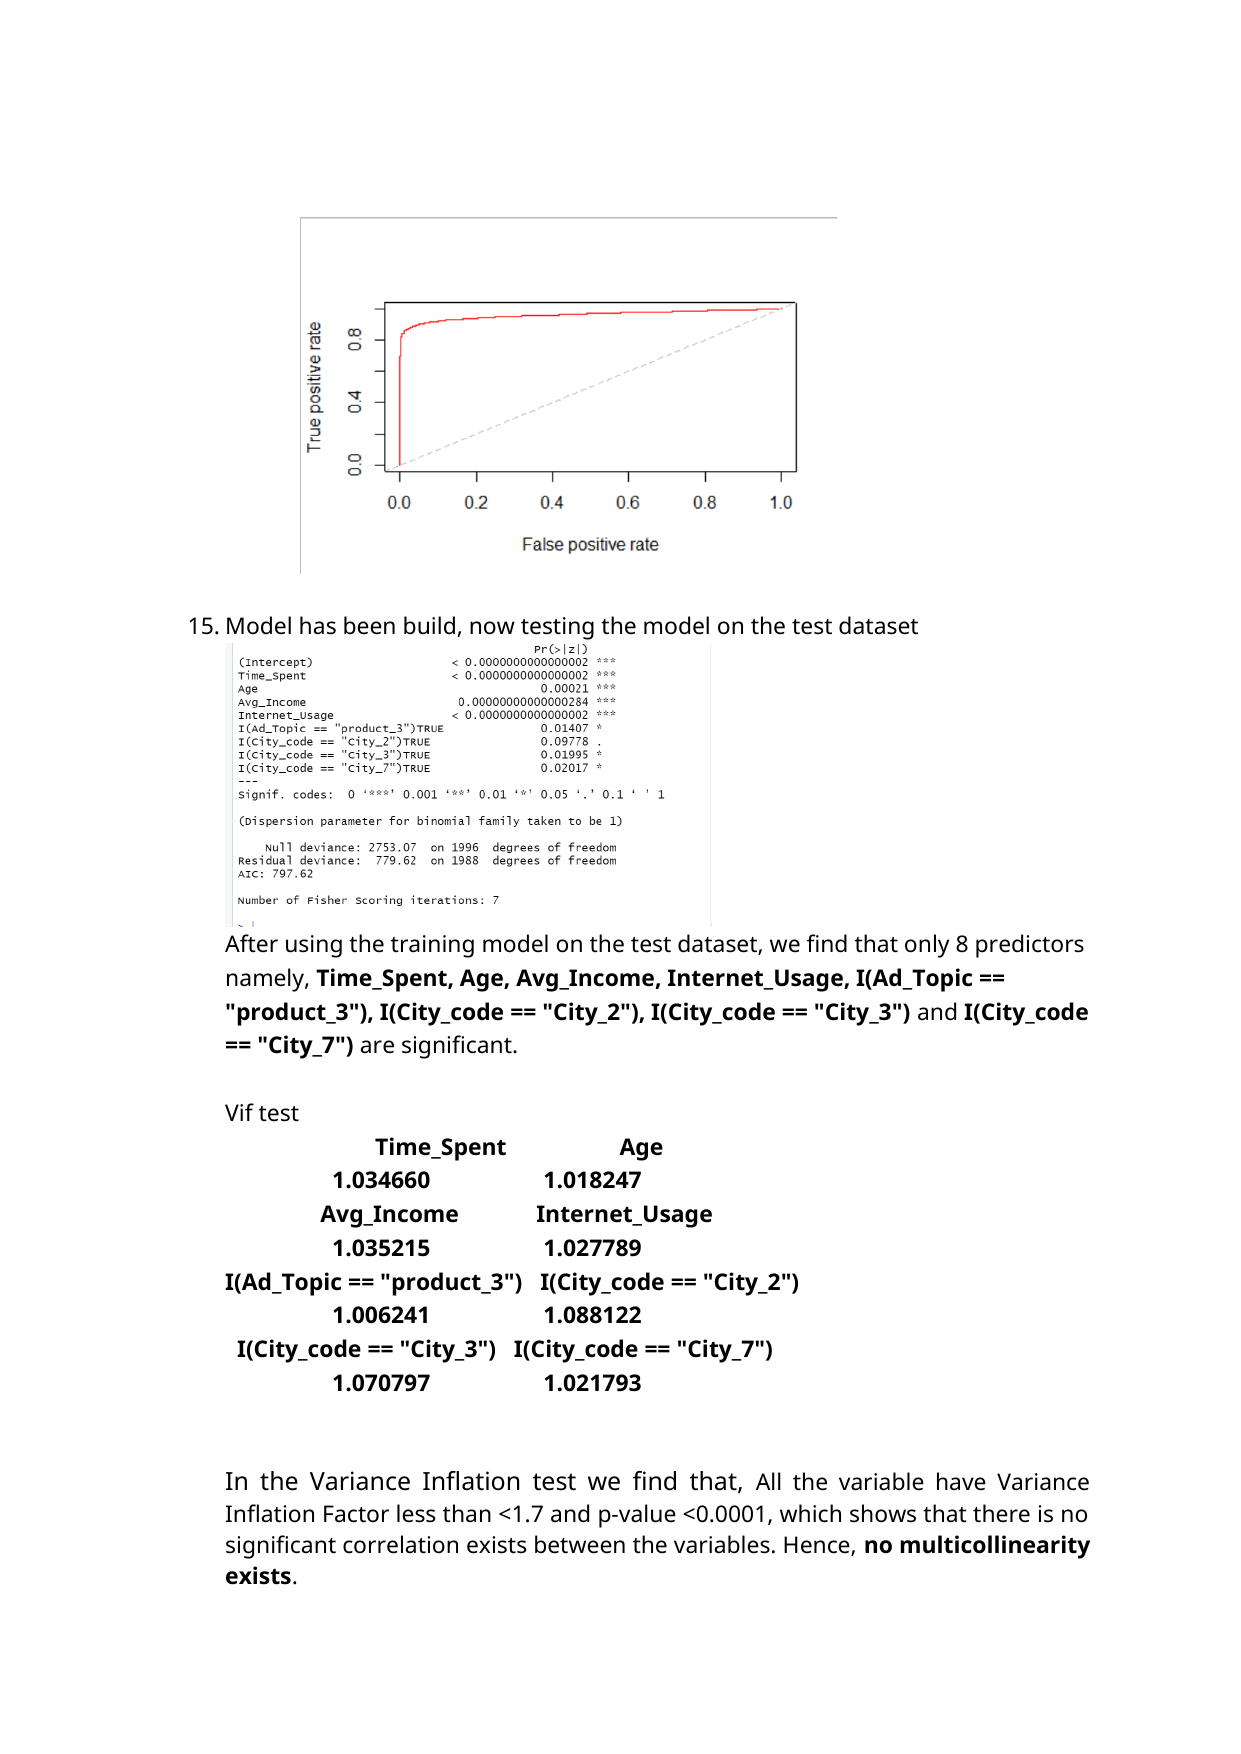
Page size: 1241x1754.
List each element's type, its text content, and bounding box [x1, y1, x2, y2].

list 1.035215 1.027789 [225, 1232, 1090, 1263]
picture [225, 643, 712, 927]
list 1.034660 1.018247 [225, 1164, 1090, 1196]
text In the Variance Inflation test we find that, All the variable have Variance Inflation Factor less than <1.7 and p-value <0.0001, which shows that there is no significant correlation exists between the variables. Hence, no multicollinearity exists. [225, 1464, 1090, 1591]
list 1.006241 1.088122 [225, 1299, 1090, 1331]
list 1.070797 1.021793 [225, 1367, 1090, 1398]
list After using the training model on the test dataset, we find that only 8 predictors namely, Time_Spent, Age, Avg_Income, Internet_Usage, I(Ad_Topic == "product_3"), I(City_code == "City_2"), I(City_code == "City_3") and I(City_code == "City_7") are significant. [225, 928, 1090, 1061]
list Time_Spent Age [300, 1131, 1090, 1162]
list Model has been build, now testing the model on the test dataset [187, 609, 1090, 641]
list Avg_Income Internet_Usage [225, 1198, 1090, 1229]
list Vif test [225, 1097, 1090, 1128]
picture [300, 217, 838, 574]
list I(City_code == "City_3") I(City_code == "City_7") [225, 1333, 1090, 1364]
list I(Ad_Topic == "product_3") I(City_code == "City_2") [225, 1266, 1090, 1297]
